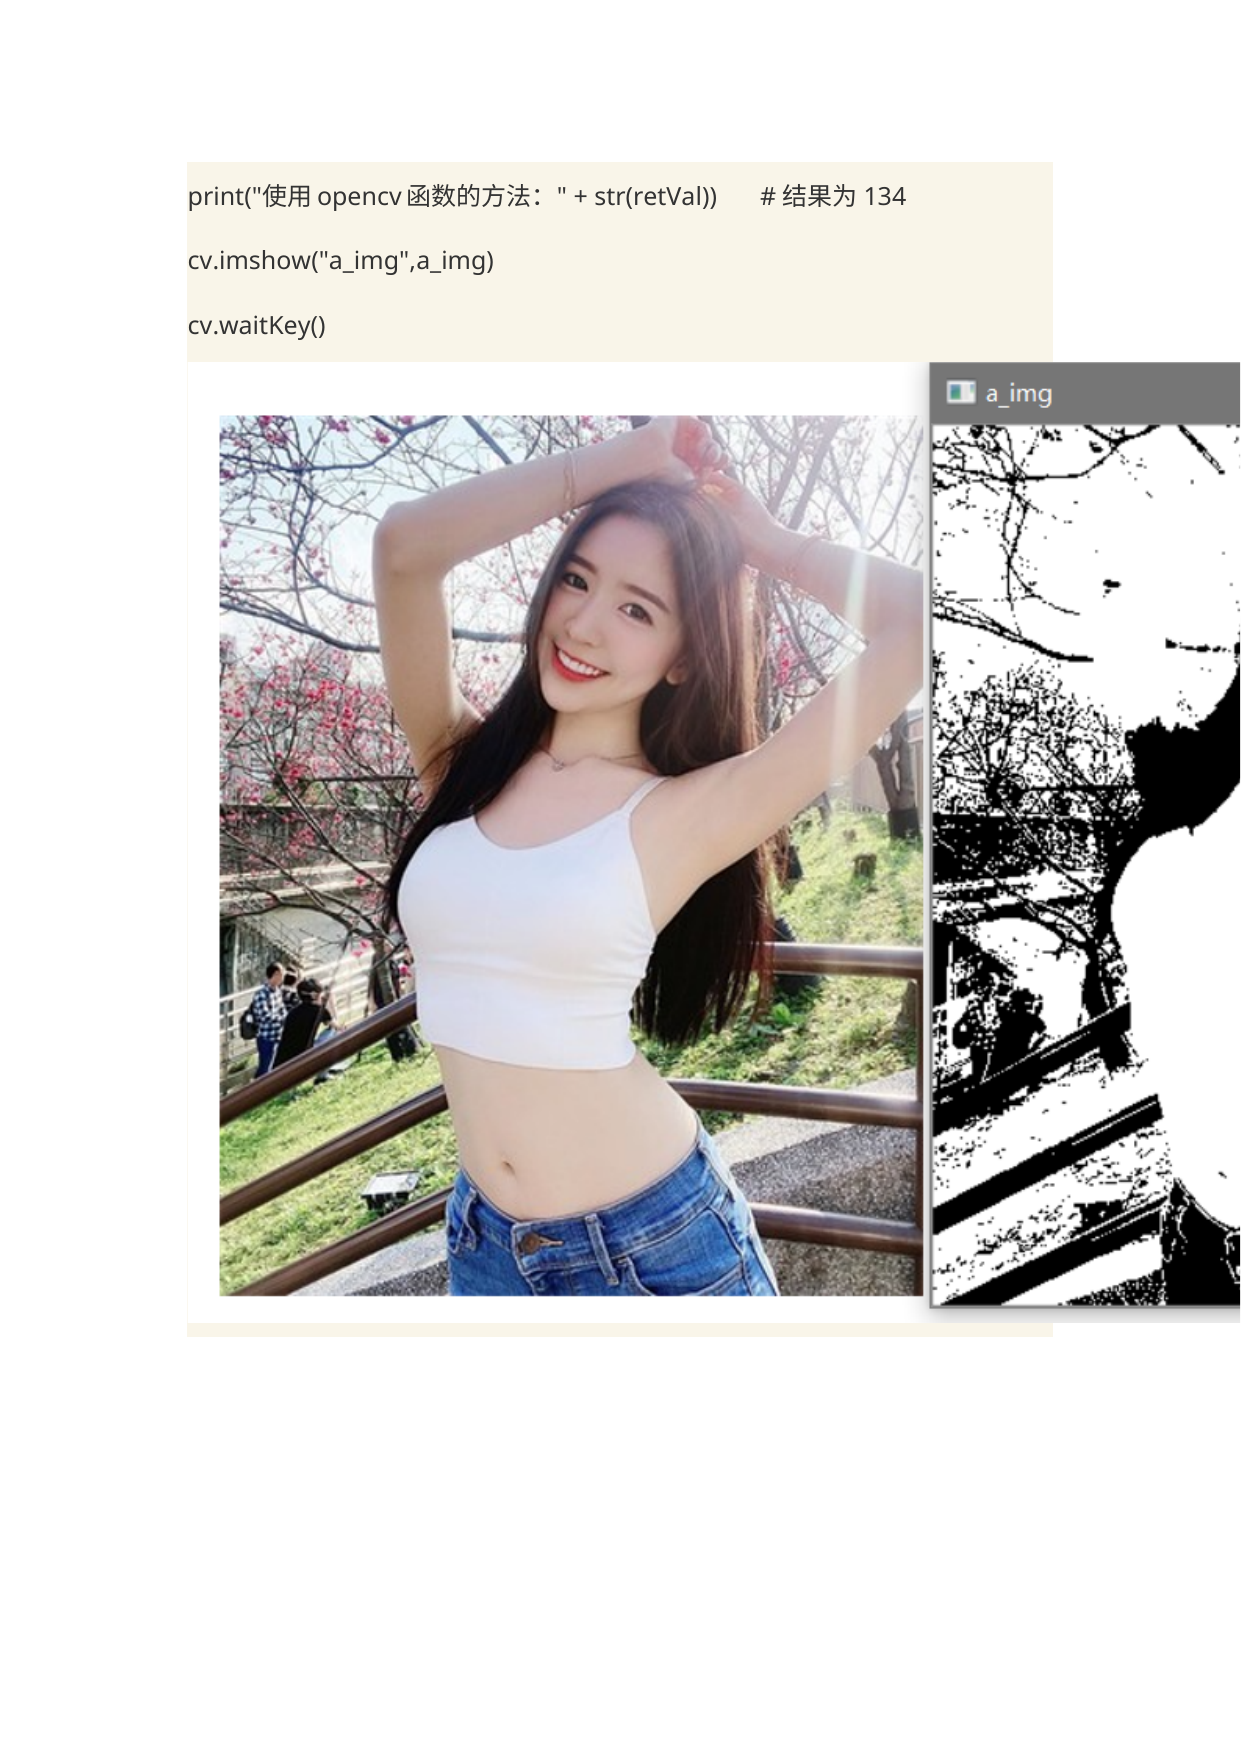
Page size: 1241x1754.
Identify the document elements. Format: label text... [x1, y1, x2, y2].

text cv.waitKey() [187, 292, 1053, 357]
text cv.imshow("a_img",a_img) [187, 227, 1053, 292]
picture [187, 362, 1241, 1323]
text print("使用opencv函数的方法：" + str(retVal)) # 结果为 134 [187, 162, 1053, 227]
